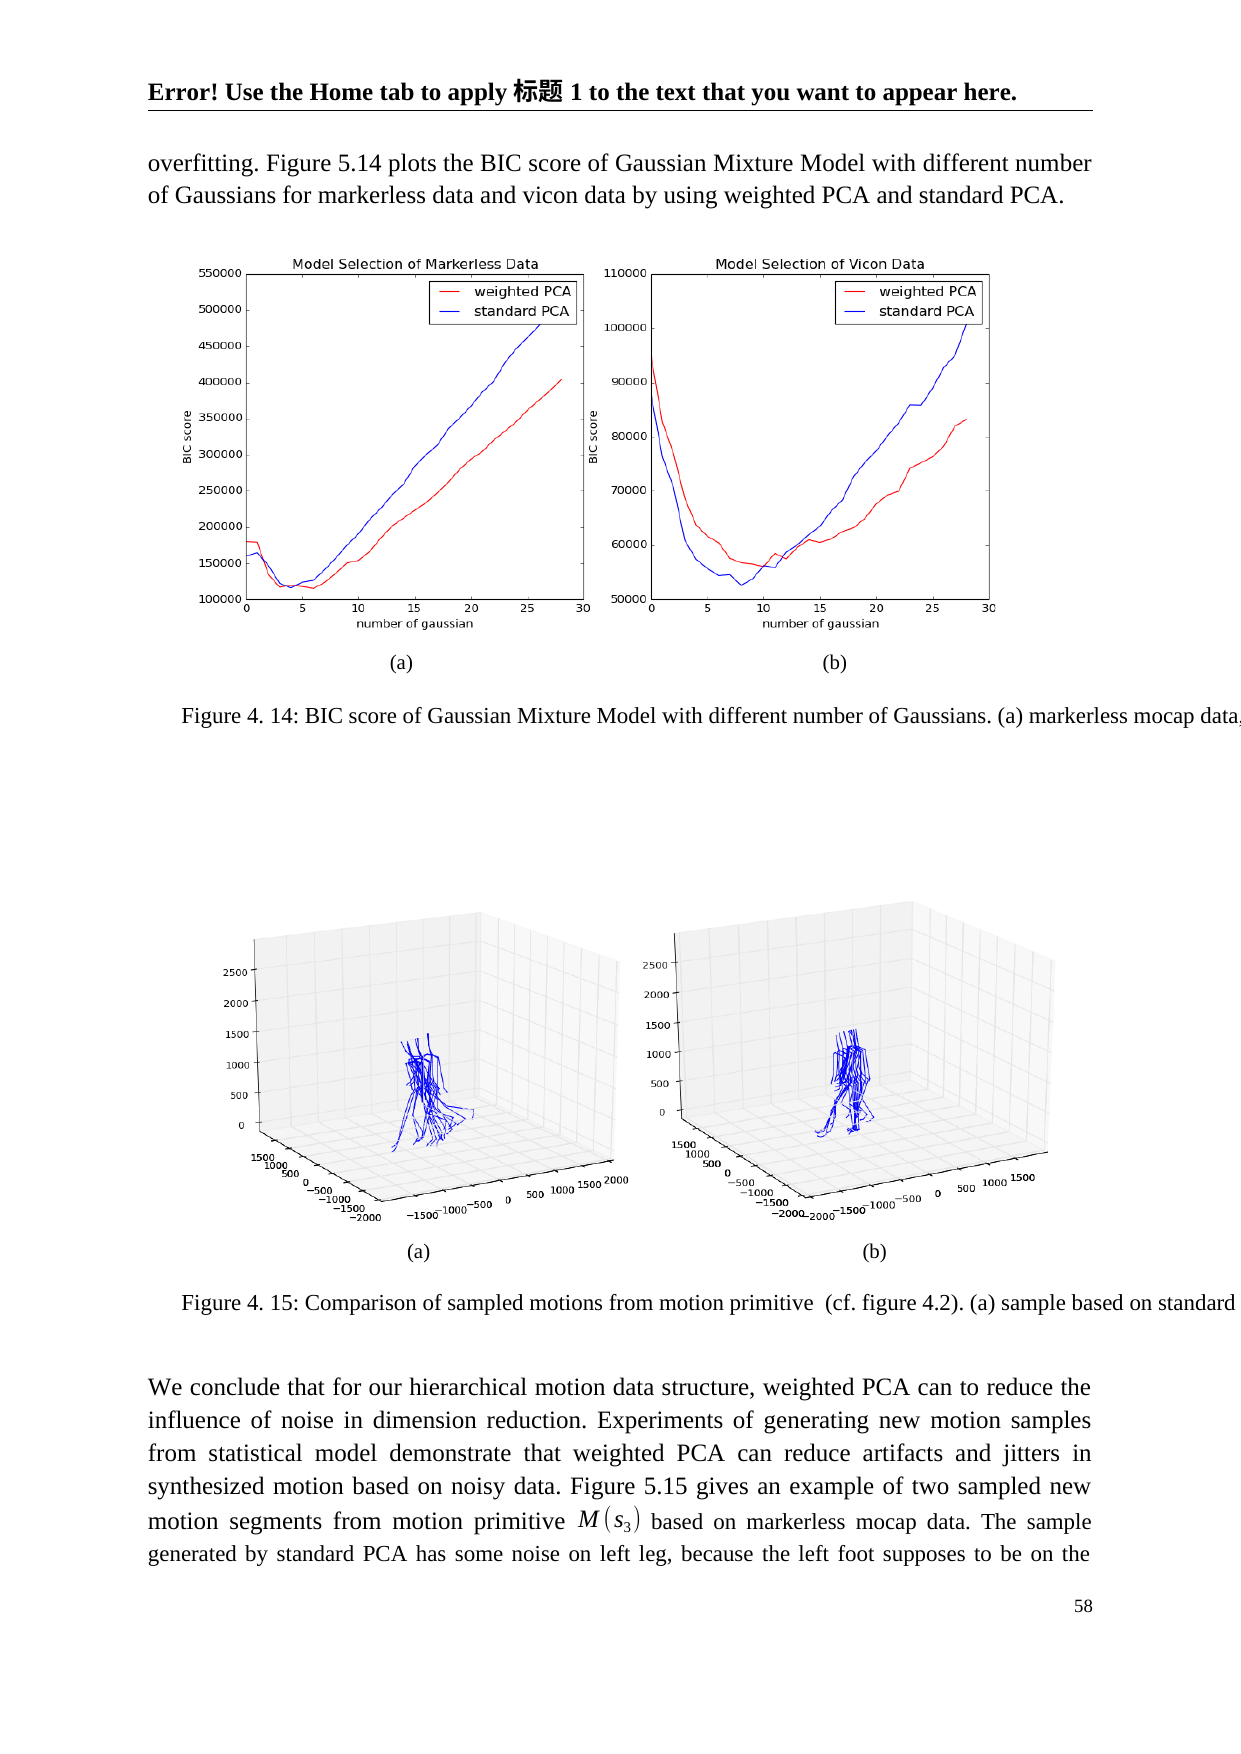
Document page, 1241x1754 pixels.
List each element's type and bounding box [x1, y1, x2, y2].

text [148, 148, 1093, 209]
text [148, 849, 1093, 1567]
picture [213, 889, 1070, 1227]
picture [178, 248, 996, 633]
